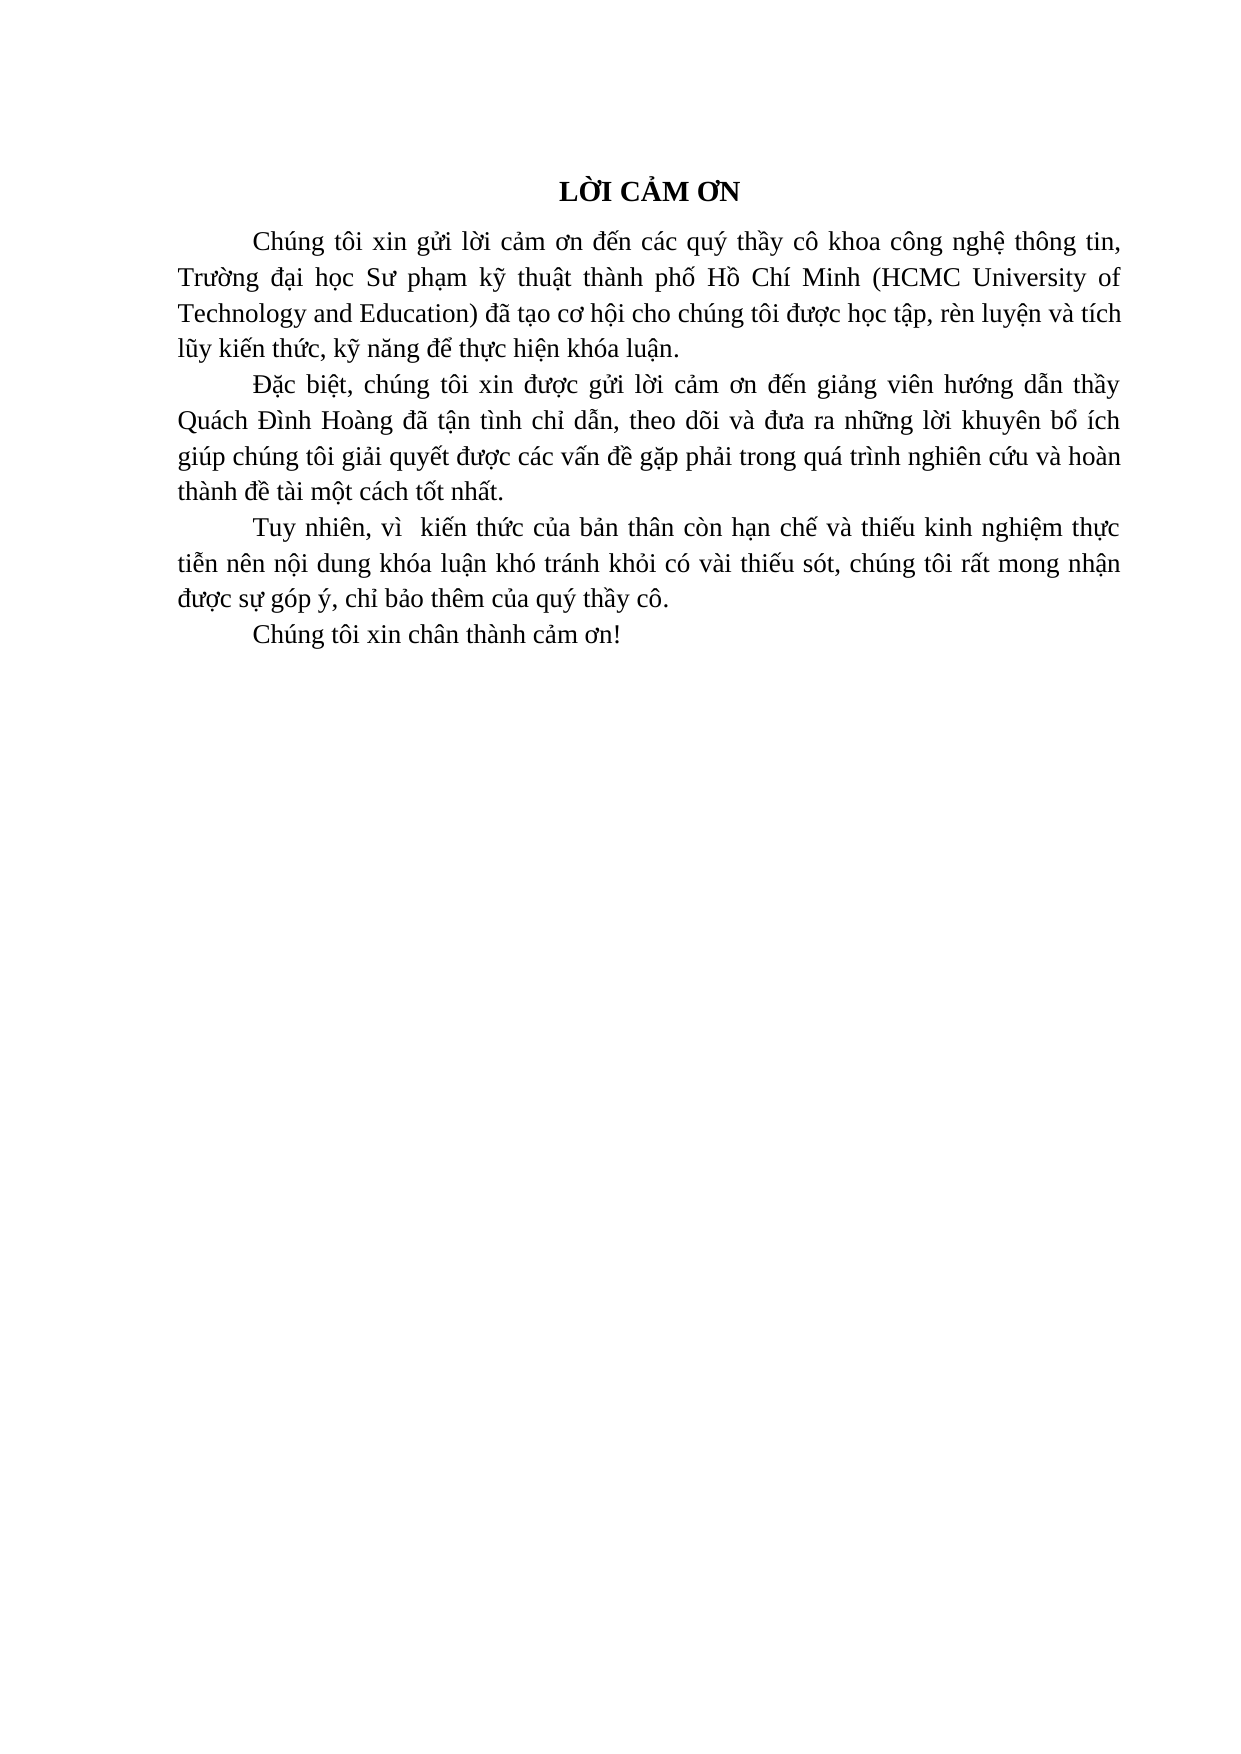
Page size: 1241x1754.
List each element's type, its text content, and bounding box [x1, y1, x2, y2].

text Đặc biệt, chúng tôi xin được gửi lời cảm ơn đến giảng viên hướng dẫn thầy Quách Đình Hoàng đã tận tình chỉ dẫn, theo dõi và đưa ra những lời khuyên bổ ích giúp chúng tôi giải quyết được các vấn đề gặp phải trong quá trình nghiên cứu và hoàn thành đề tài một cách tốt nhất. [177, 368, 1122, 507]
title LỜI CẢM ƠN [177, 174, 1122, 208]
text Tuy nhiên, vì kiến thức của bản thân còn hạn chế và thiếu kinh nghiệm thực tiễn nên nội dung khóa luận khó tránh khỏi có vài thiếu sót, chúng tôi rất mong nhận được sự góp ý, chỉ bảo thêm của quý thầy cô. [177, 511, 1122, 614]
text Chúng tôi xin gửi lời cảm ơn đến các quý thầy cô khoa công nghệ thông tin, Trường đại học Sư phạm kỹ thuật thành phố Hồ Chí Minh (HCMC University of Technology and Education) đã tạo cơ hội cho chúng tôi được học tập, rèn luyện và tích lũy kiến thức, kỹ năng để thực hiện khóa luận. [177, 225, 1122, 364]
text Chúng tôi xin chân thành cảm ơn! [177, 618, 1122, 649]
